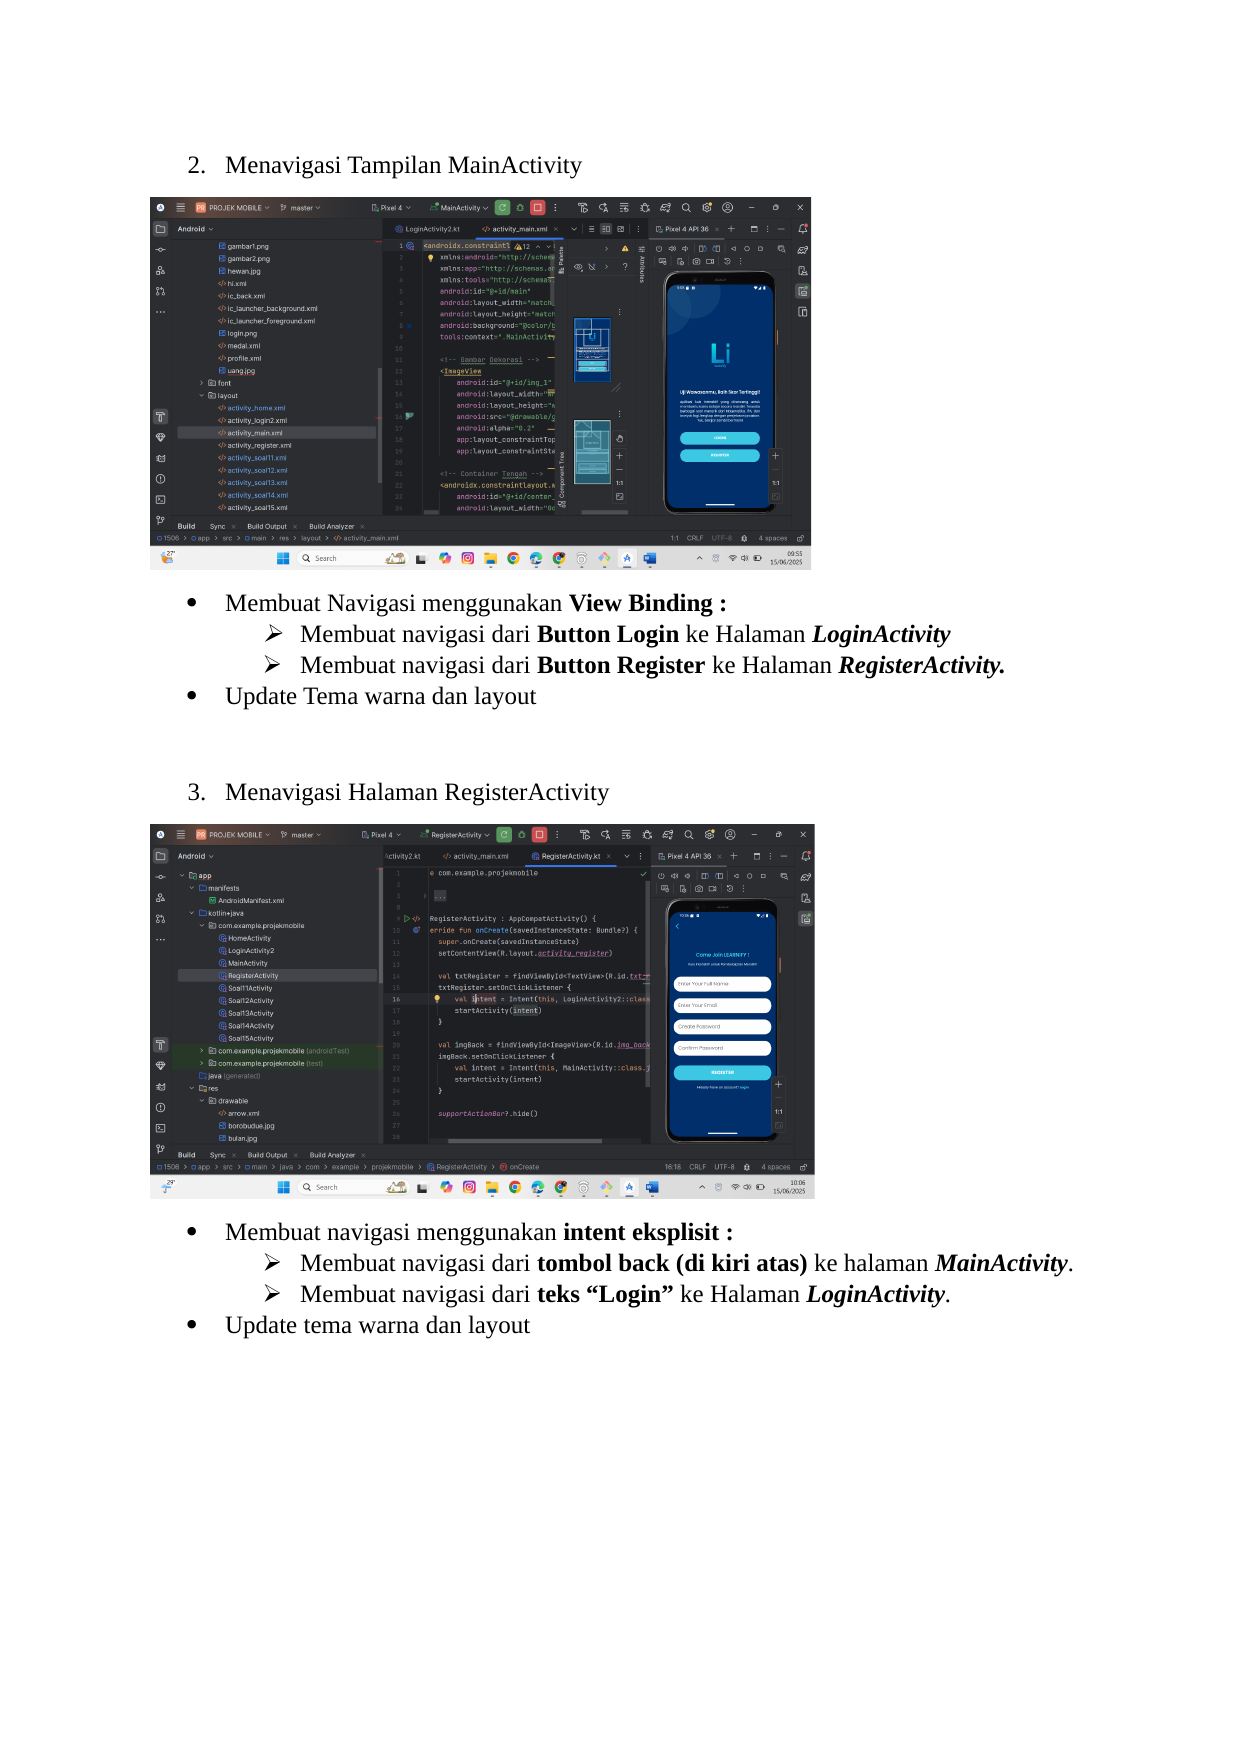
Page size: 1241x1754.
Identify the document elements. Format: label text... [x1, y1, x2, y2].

list Membuat navigasi dari Button Register ke Halaman RegisterActivity. [262, 650, 1090, 679]
list Update tema warna dan layout [187, 1310, 1090, 1339]
list Menavigasi Tampilan MainActivity [187, 150, 1090, 179]
list Membuat navigasi dari teks “Login” ke Halaman LoginActivity. [262, 1279, 1090, 1308]
list Update Tema warna dan layout [187, 681, 1090, 710]
picture [150, 824, 815, 1199]
list Membuat Navigasi menggunakan View Binding : [187, 588, 1090, 617]
list Menavigasi Halaman RegisterActivity [187, 777, 1090, 806]
list Membuat navigasi menggunakan intent eksplisit : [187, 1217, 1090, 1246]
list Membuat navigasi dari tombol back (di kiri atas) ke halaman MainActivity. [262, 1248, 1090, 1277]
picture [150, 197, 812, 570]
list Membuat navigasi dari Button Login ke Halaman LoginActivity [262, 619, 1090, 648]
